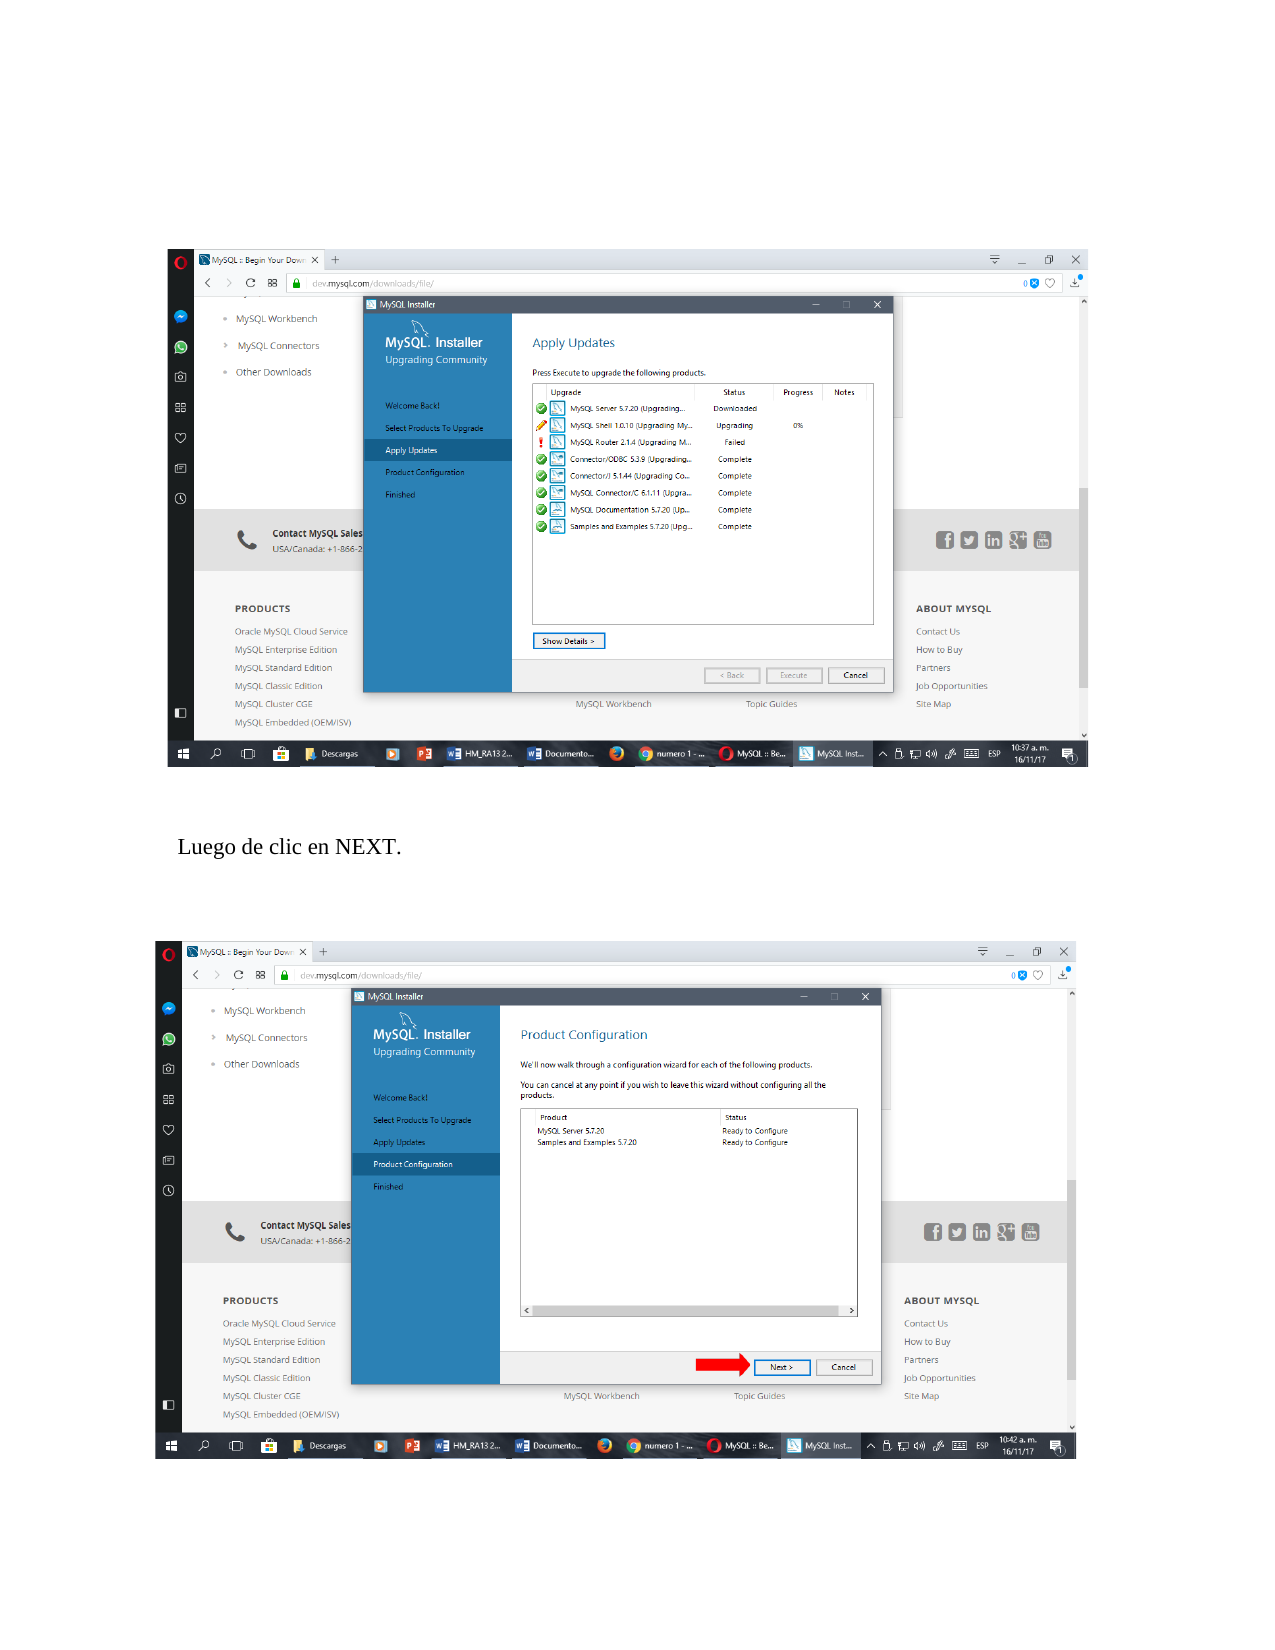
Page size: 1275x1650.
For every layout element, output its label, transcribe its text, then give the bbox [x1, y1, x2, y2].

picture [167, 249, 1089, 767]
text Luego de clic en NEXT. [177, 833, 1098, 859]
picture [155, 941, 1077, 1459]
